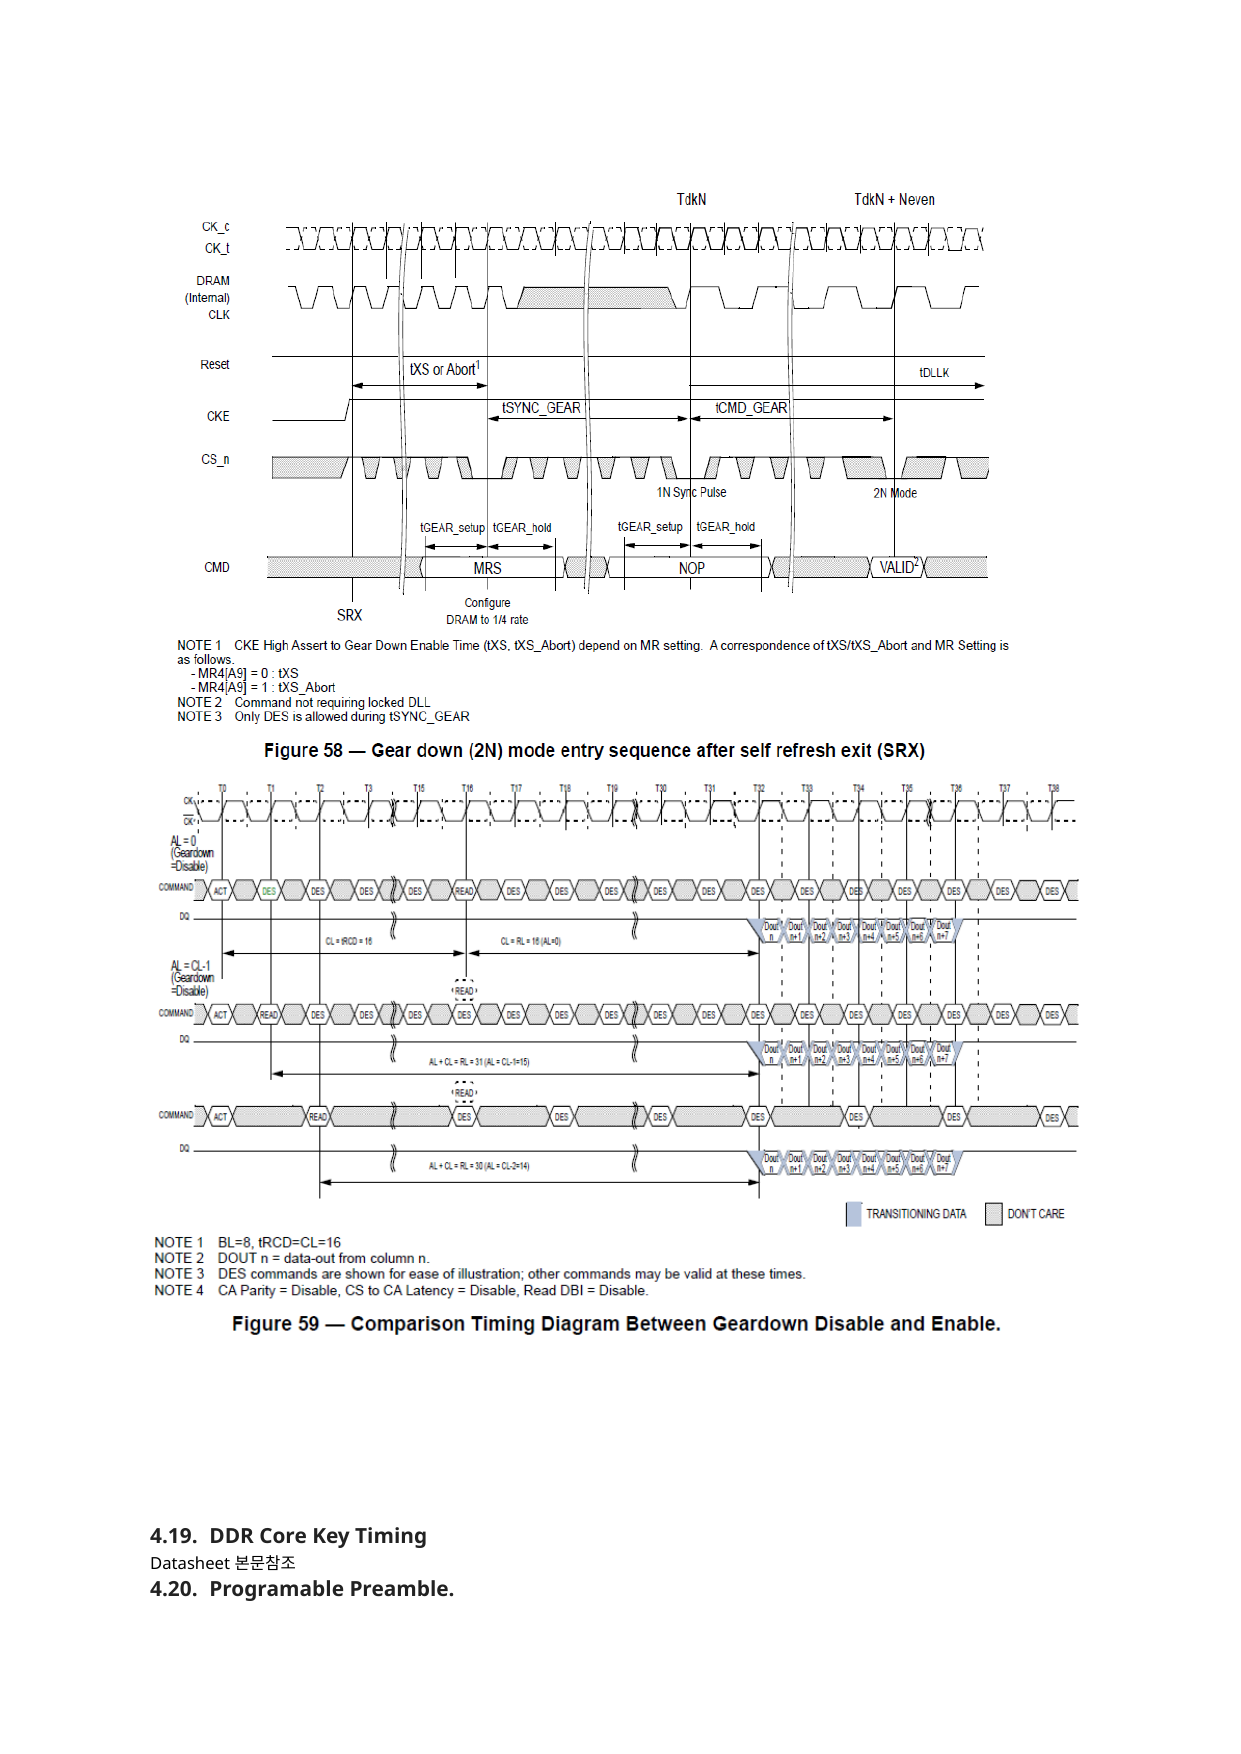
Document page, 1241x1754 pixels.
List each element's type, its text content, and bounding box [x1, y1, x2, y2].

text Datasheet 본문참조 [150, 1550, 1090, 1574]
picture [150, 177, 1091, 1340]
subtitle DDR Core Key Timing [150, 1521, 1090, 1550]
subtitle Programable Preamble. [150, 1574, 1090, 1602]
